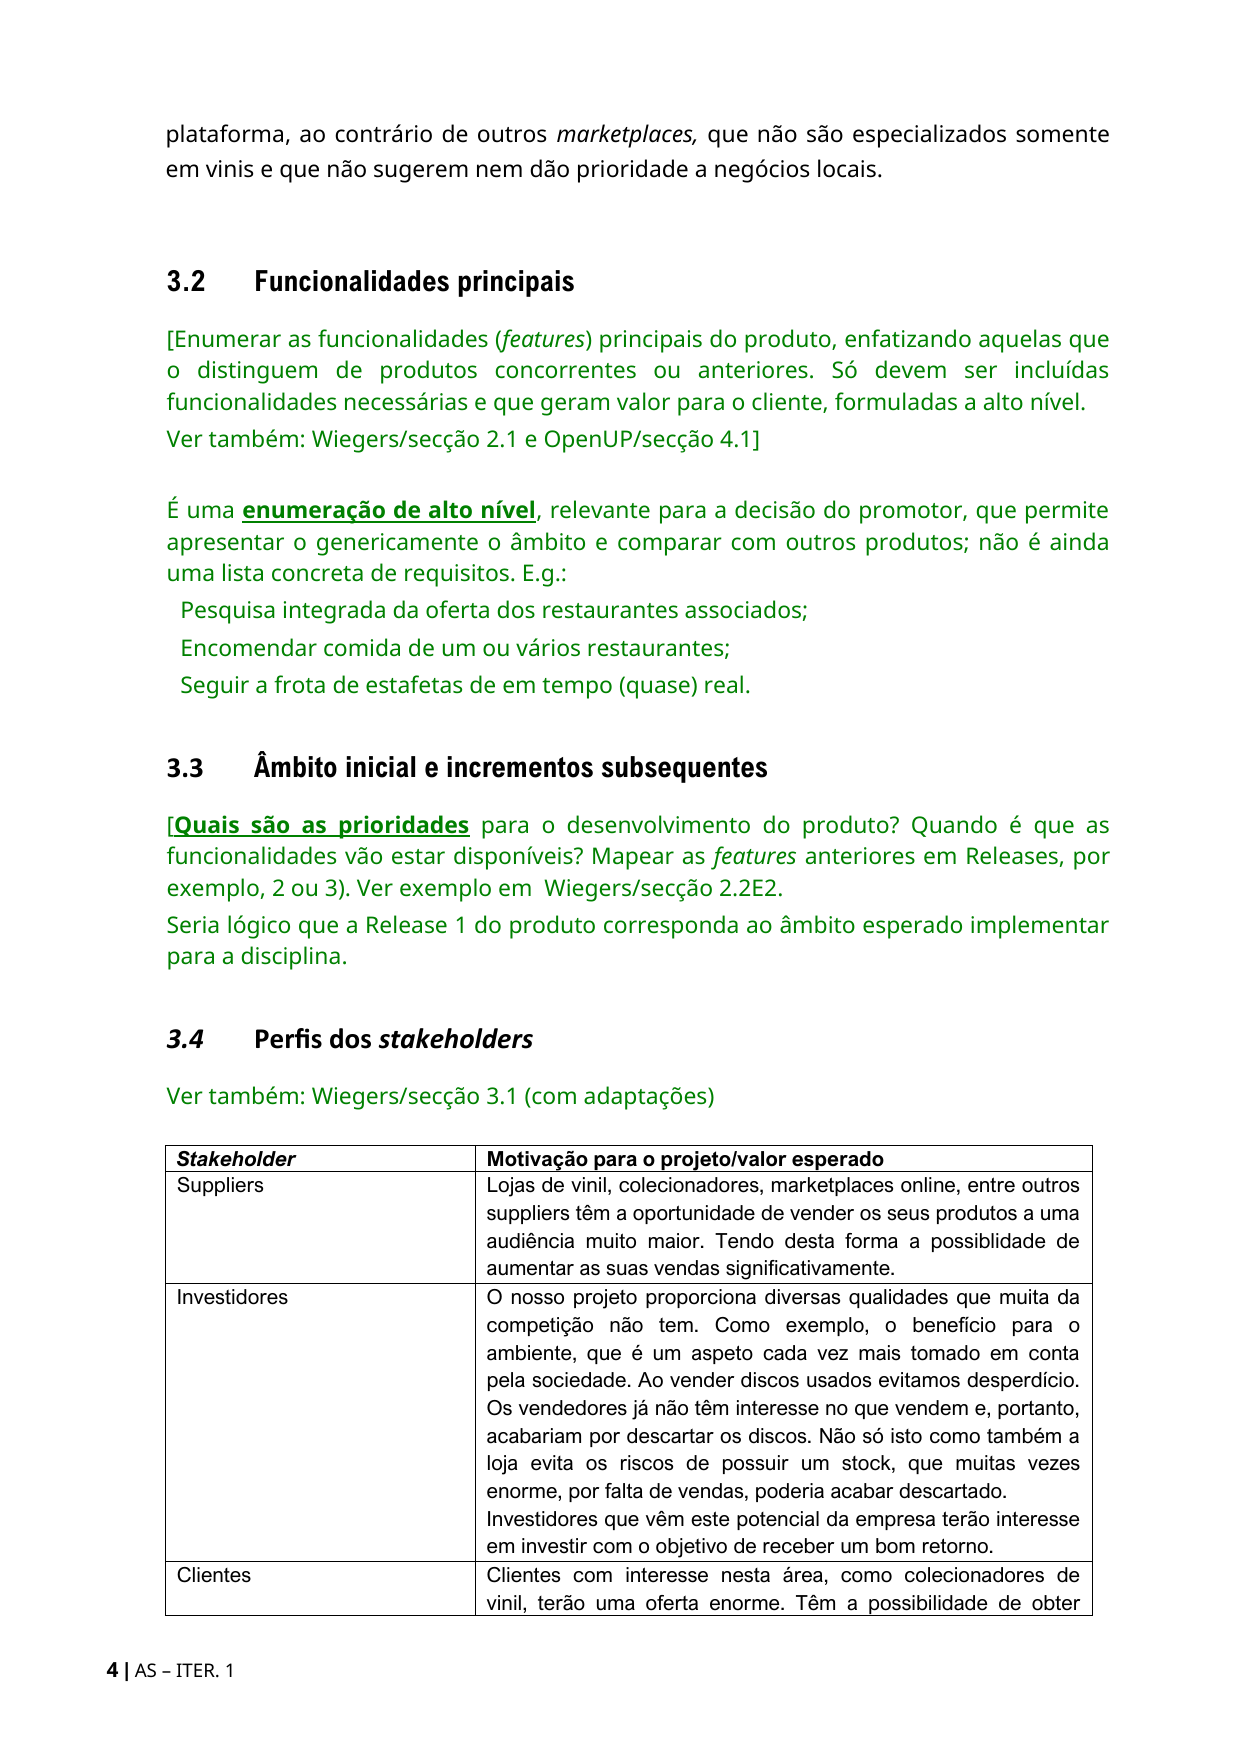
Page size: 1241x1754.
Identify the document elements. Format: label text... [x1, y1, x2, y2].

table_cell Clientes [166, 1562, 475, 1615]
subtitle Âmbito inicial e incrementos subsequentes [166, 751, 1051, 784]
table_header Stakeholder [166, 1146, 475, 1171]
text Ver também: Wiegers/secção 2.1 e OpenUP/secção 4.1] [166, 423, 1110, 454]
table_cell Suppliers [166, 1172, 475, 1283]
table_cell Lojas de vinil, colecionadores, marketplaces online, entre outros suppliers têm a oportunidade de vender os seus produtos a uma audiência muito maior. Tendo desta forma a possiblidade de aumentar as suas vendas significativamente. [476, 1172, 1092, 1283]
table_cell O nosso projeto proporciona diversas qualidades que muita da competição não tem. Como exemplo, o benefício para o ambiente, que é um aspeto cada vez mais tomado em conta pela sociedade. Ao vender discos usados evitamos desperdício. Os vendedores já não têm interesse no que vendem e, portanto, acabariam por descartar os discos. Não só isto como também a loja evita os riscos de possuir um stock, que muitas vezes enorme, por falta de vendas, poderia acabar descartado. Investidores que vêm este potencial da empresa terão interesse em investir com o objetivo de receber um bom retorno. [476, 1284, 1092, 1561]
text É uma enumeração de alto nível, relevante para a decisão do promotor, que permite apresentar o genericamente o âmbito e comparar com outros produtos; não é ainda uma lista concreta de requisitos. E.g.: [166, 494, 1110, 588]
text Pesquisa integrada da oferta dos restaurantes associados; [180, 594, 1110, 626]
text Encomendar comida de um ou vários restaurantes; [180, 632, 1110, 663]
text Ver também: Wiegers/secção 3.1 (com adaptações) [166, 1080, 1110, 1111]
text Seria lógico que a Release 1 do produto corresponda ao âmbito esperado implementar para a disciplina. [166, 909, 1110, 971]
text Seguir a frota de estafetas de em tempo (quase) real. [180, 669, 1110, 701]
subtitle Funcionalidades principais [166, 264, 1051, 298]
subtitle Perfis dos stakeholders [166, 1021, 1051, 1055]
text [Quais são as prioridades para o desenvolvimento do produto? Quando é que as funcionalidades vão estar disponíveis? Mapear as features anteriores em Releases, por exemplo, 2 ou 3). Ver exemplo em Wiegers/secção 2.2E2. [166, 809, 1110, 903]
table_header Motivação para o projeto/valor esperado [476, 1146, 1092, 1171]
text [Enumerar as funcionalidades (features) principais do produto, enfatizando aquelas que o distinguem de produtos concorrentes ou anteriores. Só devem ser incluídas funcionalidades necessárias e que geram valor para o cliente, formuladas a alto nível. [166, 323, 1110, 417]
table_cell Investidores [166, 1284, 475, 1561]
